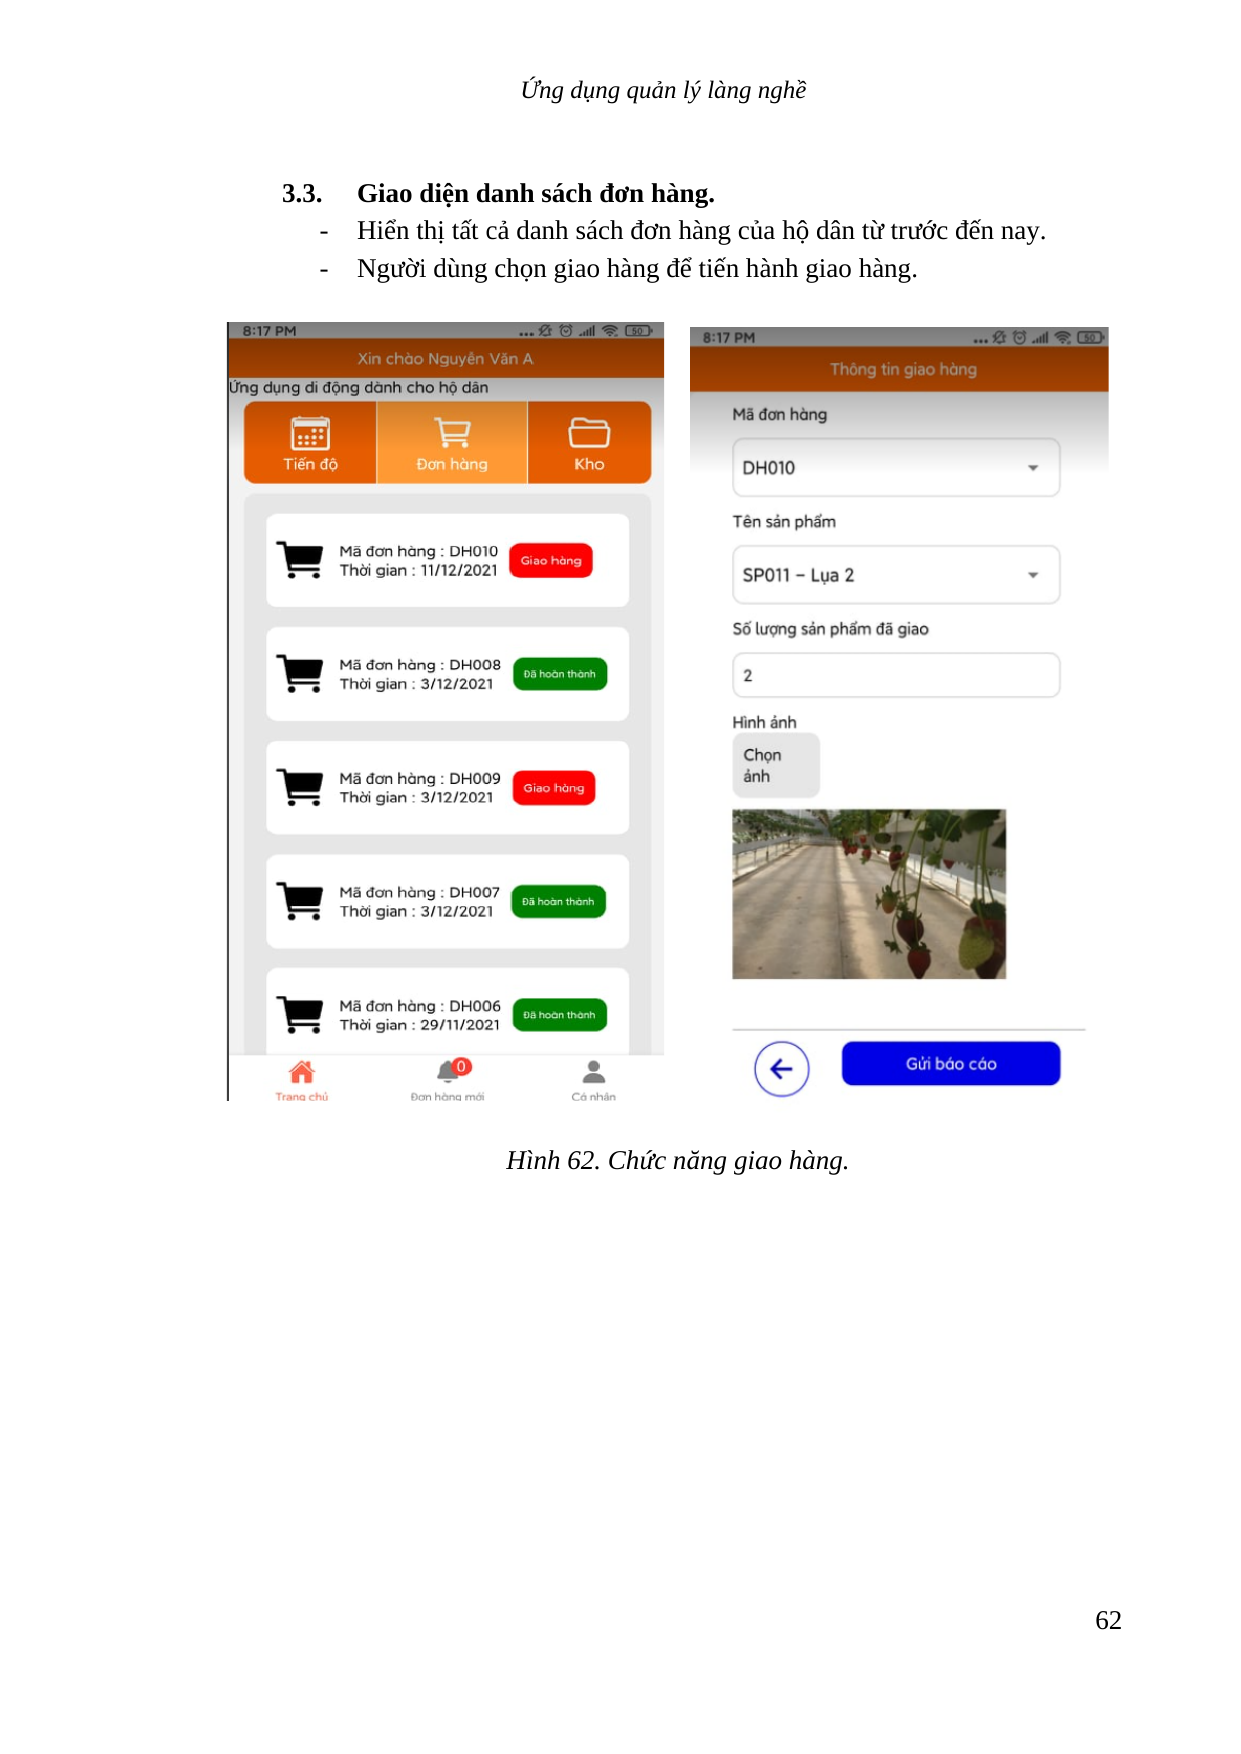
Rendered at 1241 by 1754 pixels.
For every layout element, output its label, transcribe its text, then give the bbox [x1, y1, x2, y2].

list Hình 62. Chức năng giao hàng. [207, 1144, 1122, 1175]
list Hiển thị tất cả danh sách đơn hàng của hộ dân từ trước đến nay. [319, 214, 1122, 246]
picture [226, 322, 665, 1101]
list Người dùng chọn giao hàng để tiến hành giao hàng. [319, 252, 1122, 283]
picture [690, 327, 1109, 1119]
list Giao diện danh sách đơn hàng. [282, 177, 1122, 208]
